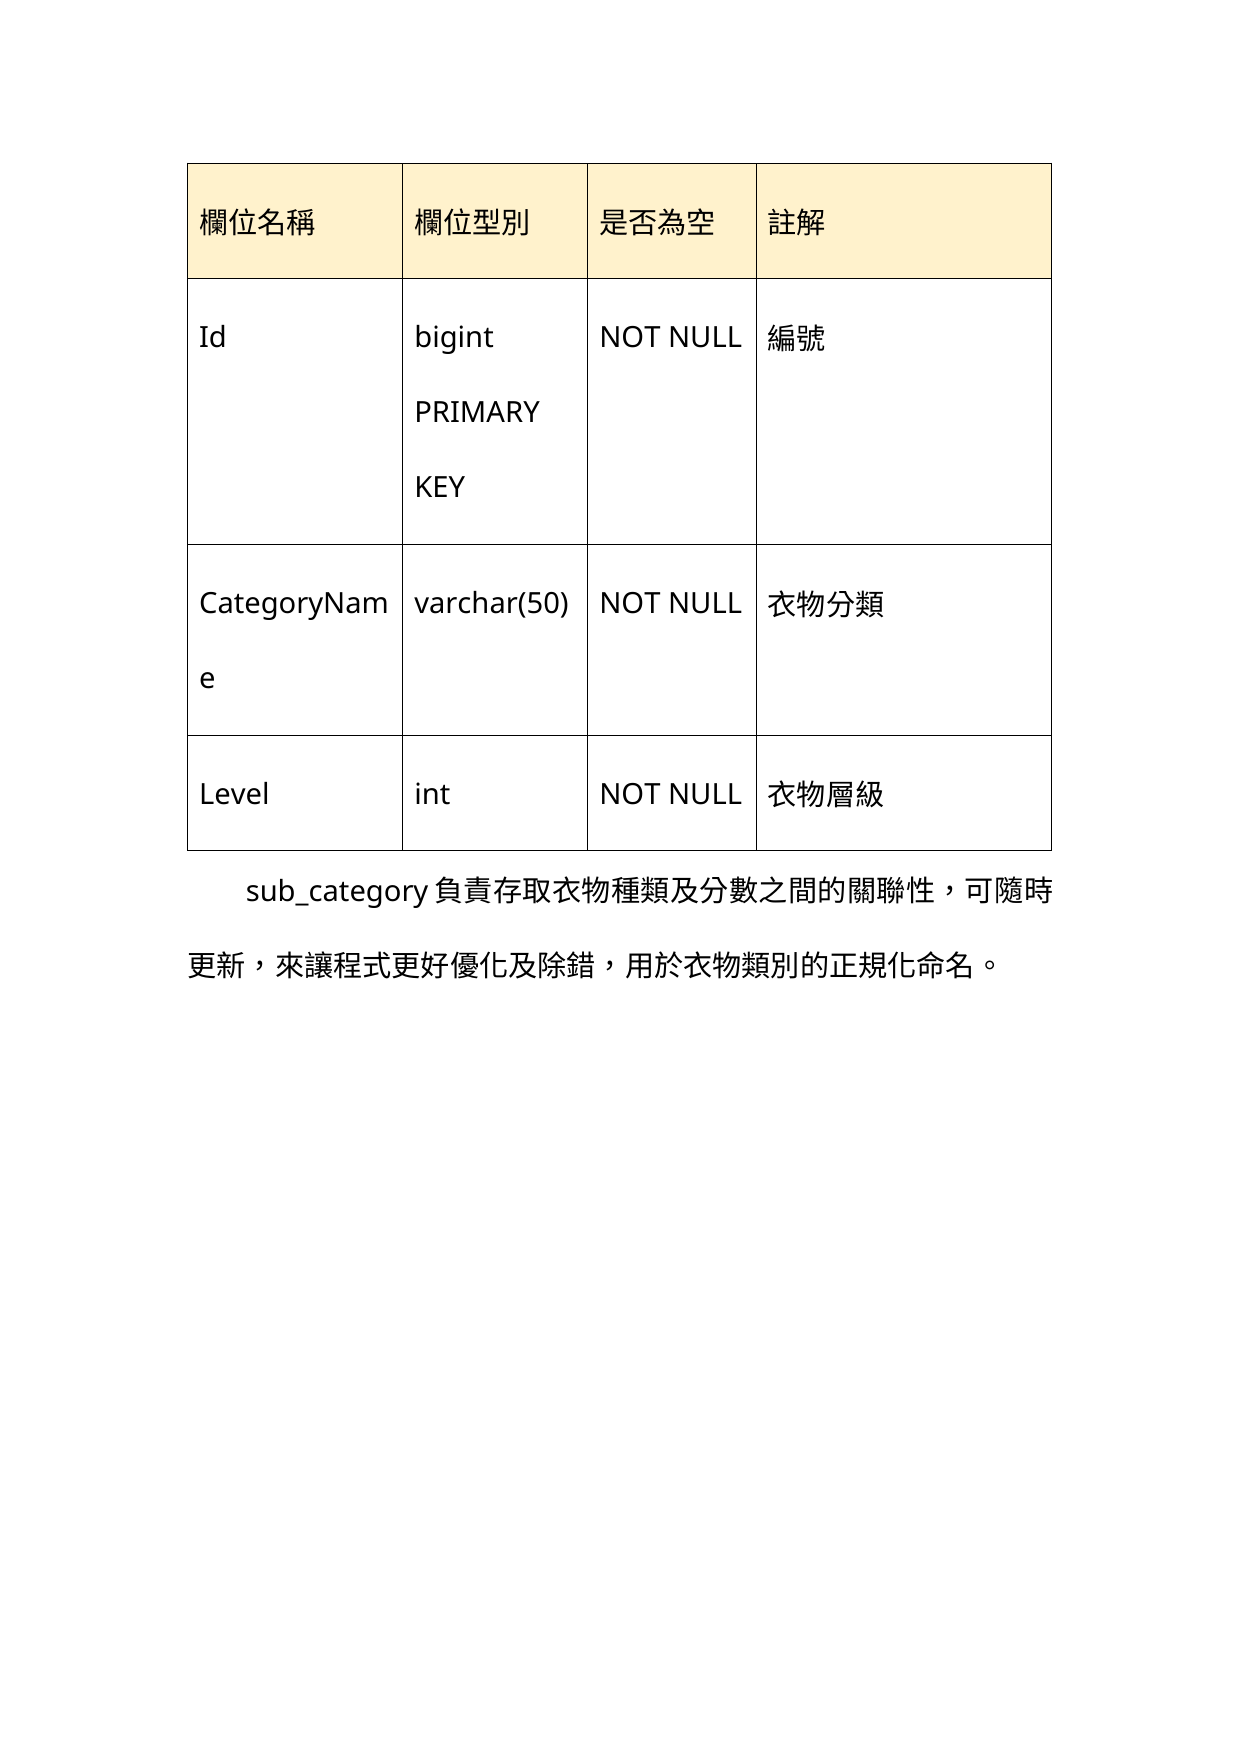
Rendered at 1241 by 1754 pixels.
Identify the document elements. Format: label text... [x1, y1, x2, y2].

table_cell NOT NULL [588, 279, 756, 544]
text sub_category負責存取衣物種類及分數之間的關聯性，可隨時更新，來讓程式更好優化及除錯，用於衣物類別的正規化命名。 [187, 851, 1053, 1001]
table_cell varchar(50) [403, 545, 587, 734]
table_cell bigint PRIMARY KEY [403, 279, 587, 544]
table_cell CategoryName [188, 545, 402, 734]
table_header 是否為空 [588, 164, 756, 278]
table_cell int [403, 736, 587, 850]
table_cell 編號 [757, 279, 1051, 544]
table_header 欄位名稱 [188, 164, 402, 278]
table_cell NOT NULL [588, 545, 756, 734]
table_cell 衣物分類 [757, 545, 1051, 734]
table_cell 衣物層級 [757, 736, 1051, 850]
table_header 欄位型別 [403, 164, 587, 278]
table_header 註解 [757, 164, 1051, 278]
table_cell NOT NULL [588, 736, 756, 850]
table_cell Id [188, 279, 402, 544]
table_cell Level [188, 736, 402, 850]
